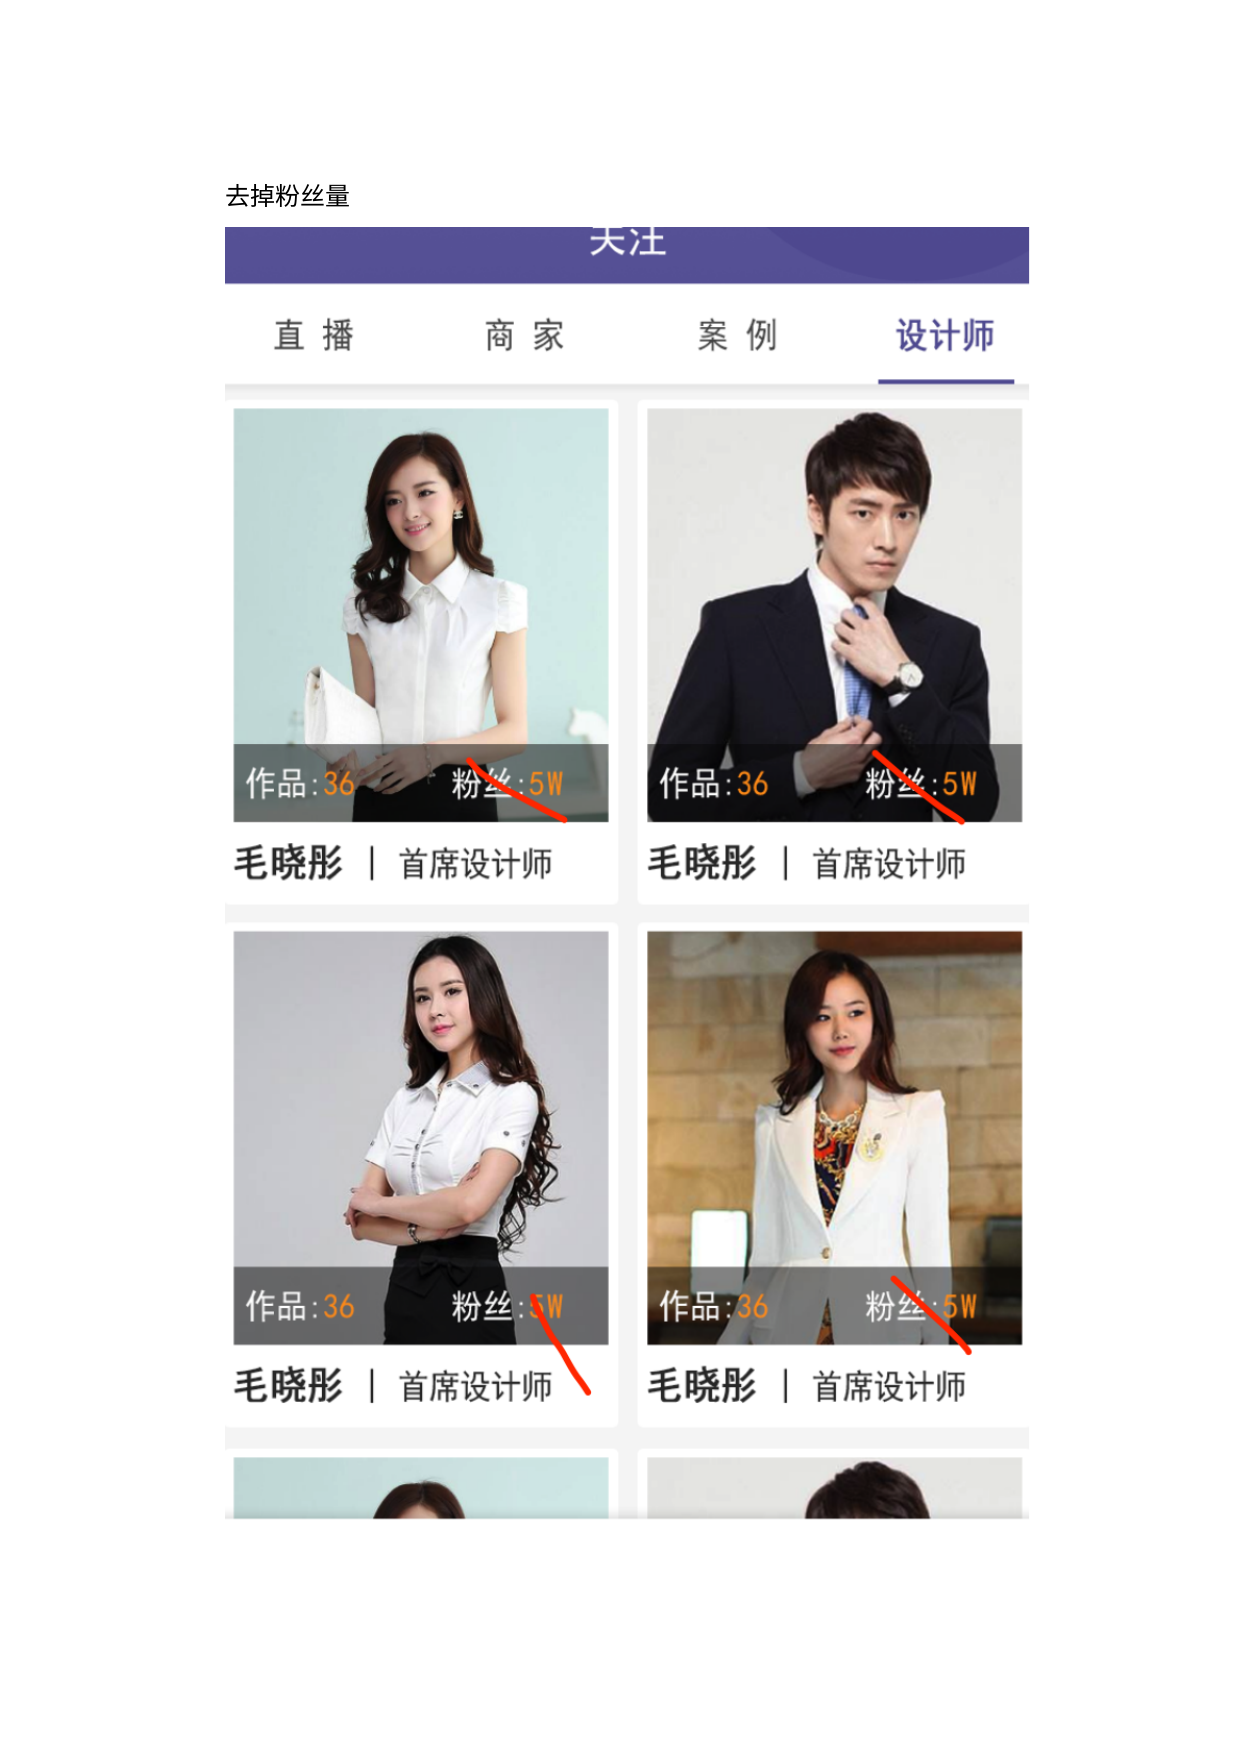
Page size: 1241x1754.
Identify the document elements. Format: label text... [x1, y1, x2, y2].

picture [225, 227, 1030, 1529]
list 去掉粉丝量 [225, 162, 1053, 227]
